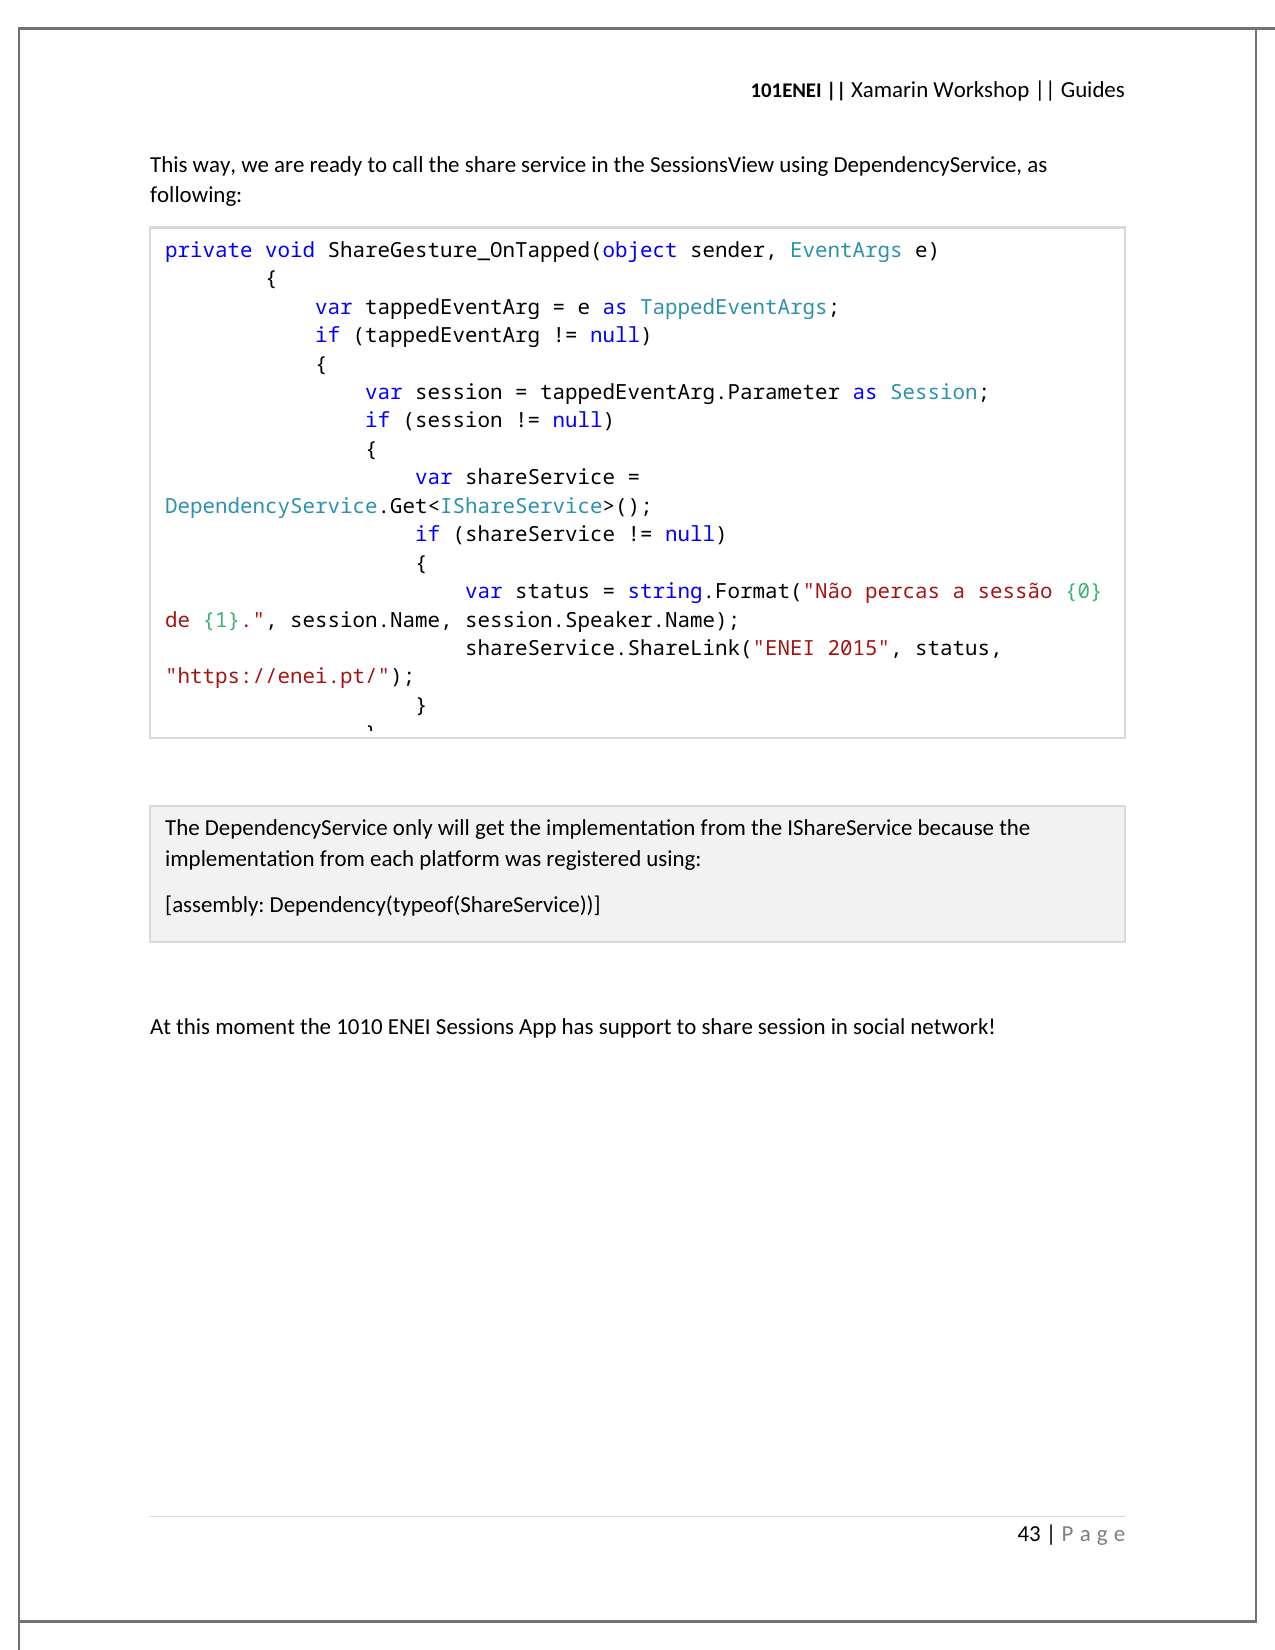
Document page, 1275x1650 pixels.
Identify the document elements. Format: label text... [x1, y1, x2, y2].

text This way, we are ready to call the share service in the SessionsView using DependencyService, as following: [150, 150, 1125, 209]
text At this moment the 1010 ENEI Sessions App has support to share session in social network! [150, 1012, 1125, 1040]
